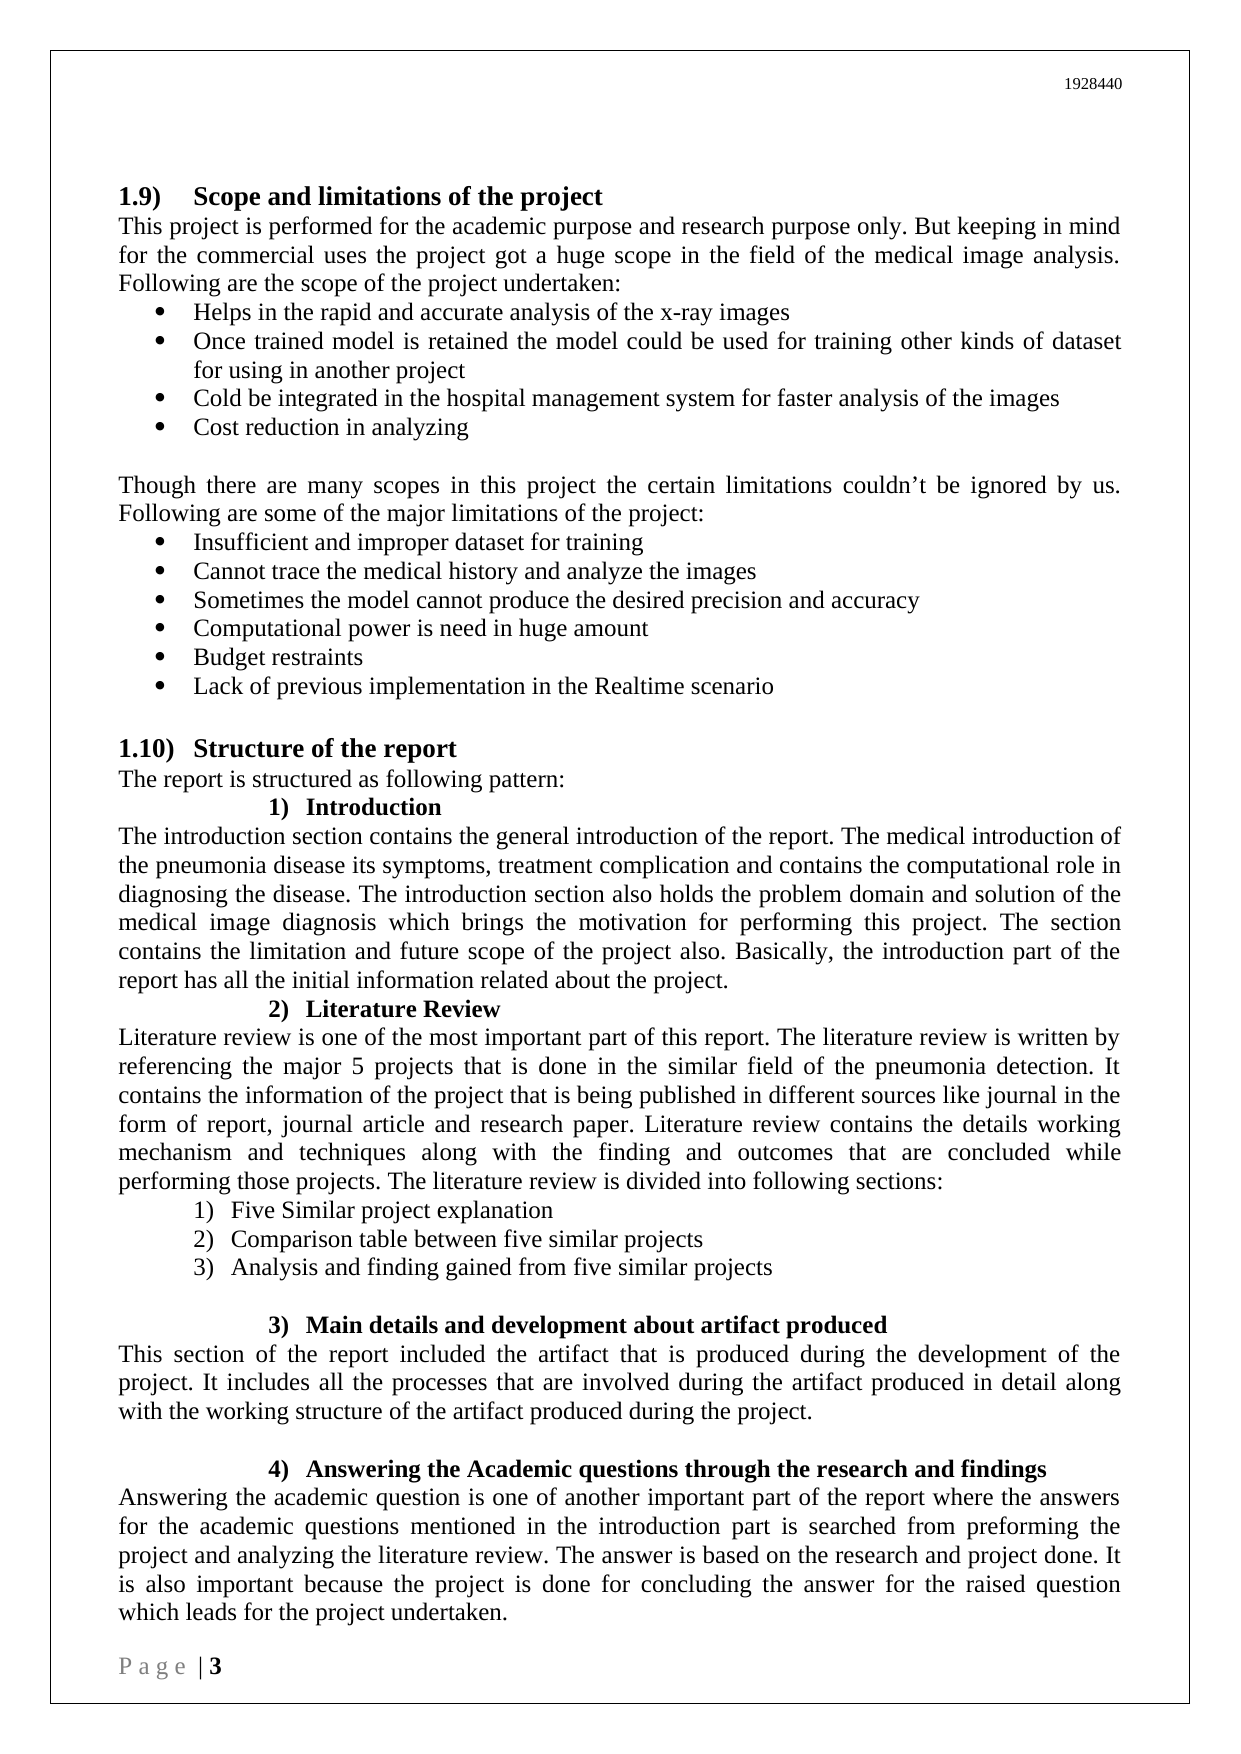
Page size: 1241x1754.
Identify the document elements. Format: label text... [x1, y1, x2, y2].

list Insufficient and improper dataset for training [156, 527, 1122, 556]
list Budget restraints [156, 642, 1122, 671]
list Sometimes the model cannot produce the desired precision and accuracy [156, 585, 1122, 613]
text The introduction section contains the general introduction of the report. The medical introduction of the pneumonia disease its symptoms, treatment complication and contains the computational role in diagnosing the disease. The introduction section also holds the problem domain and solution of the medical image diagnosis which brings the motivation for performing this project. The section contains the limitation and future scope of the project also. Basically, the introduction part of the report has all the initial information related about the project. [118, 821, 1122, 994]
list Analysis and finding gained from five similar projects [193, 1252, 1122, 1281]
list Cost reduction in analyzing [156, 412, 1122, 441]
text The report is structured as following pattern: [118, 764, 1122, 792]
list Lack of previous implementation in the Realtime scenario [156, 671, 1122, 700]
list Helps in the rapid and accurate analysis of the x-ray images [156, 297, 1122, 326]
text Literature review is one of the most important part of this report. The literature review is written by referencing the major 5 projects that is done in the similar field of the pneumonia detection. It contains the information of the project that is being published in different sources like journal in the form of report, journal article and research paper. Literature review contains the details working mechanism and techniques along with the finding and outcomes that are concluded while performing those projects. The literature review is divided into following sections: [118, 1022, 1122, 1195]
subtitle Structure of the report [118, 733, 1122, 764]
list Literature Review [268, 994, 1122, 1022]
list Main details and development about artifact produced [268, 1310, 1122, 1339]
list Introduction [268, 792, 1122, 821]
list Computational power is need in huge amount [156, 613, 1122, 642]
text This section of the report included the artifact that is produced during the development of the project. It includes all the processes that are involved during the artifact produced in detail along with the working structure of the artifact produced during the project. [118, 1339, 1122, 1425]
list Cannot trace the medical history and analyze the images [156, 556, 1122, 585]
text Answering the academic question is one of another important part of the report where the answers for the academic questions mentioned in the introduction part is searched from preforming the project and analyzing the literature review. The answer is based on the research and project done. It is also important because the project is done for concluding the answer for the raised question which leads for the project undertaken. [118, 1482, 1122, 1626]
list Cold be integrated in the hospital management system for faster analysis of the images [156, 383, 1122, 412]
list This project is performed for the academic purpose and research purpose only. But keeping in mind for the commercial uses the project got a huge scope in the field of the medical image analysis. Following are the scope of the project undertaken: [118, 211, 1122, 297]
text Though there are many scopes in this project the certain limitations couldn’t be ignored by us. Following are some of the major limitations of the project: [118, 470, 1122, 527]
list Once trained model is retained the model could be used for training other kinds of dataset for using in another project [156, 326, 1122, 383]
list Five Similar project explanation [193, 1195, 1122, 1224]
list Answering the Academic questions through the research and findings [268, 1454, 1122, 1482]
list Comparison table between five similar projects [193, 1224, 1122, 1252]
subtitle Scope and limitations of the project [118, 180, 1122, 211]
